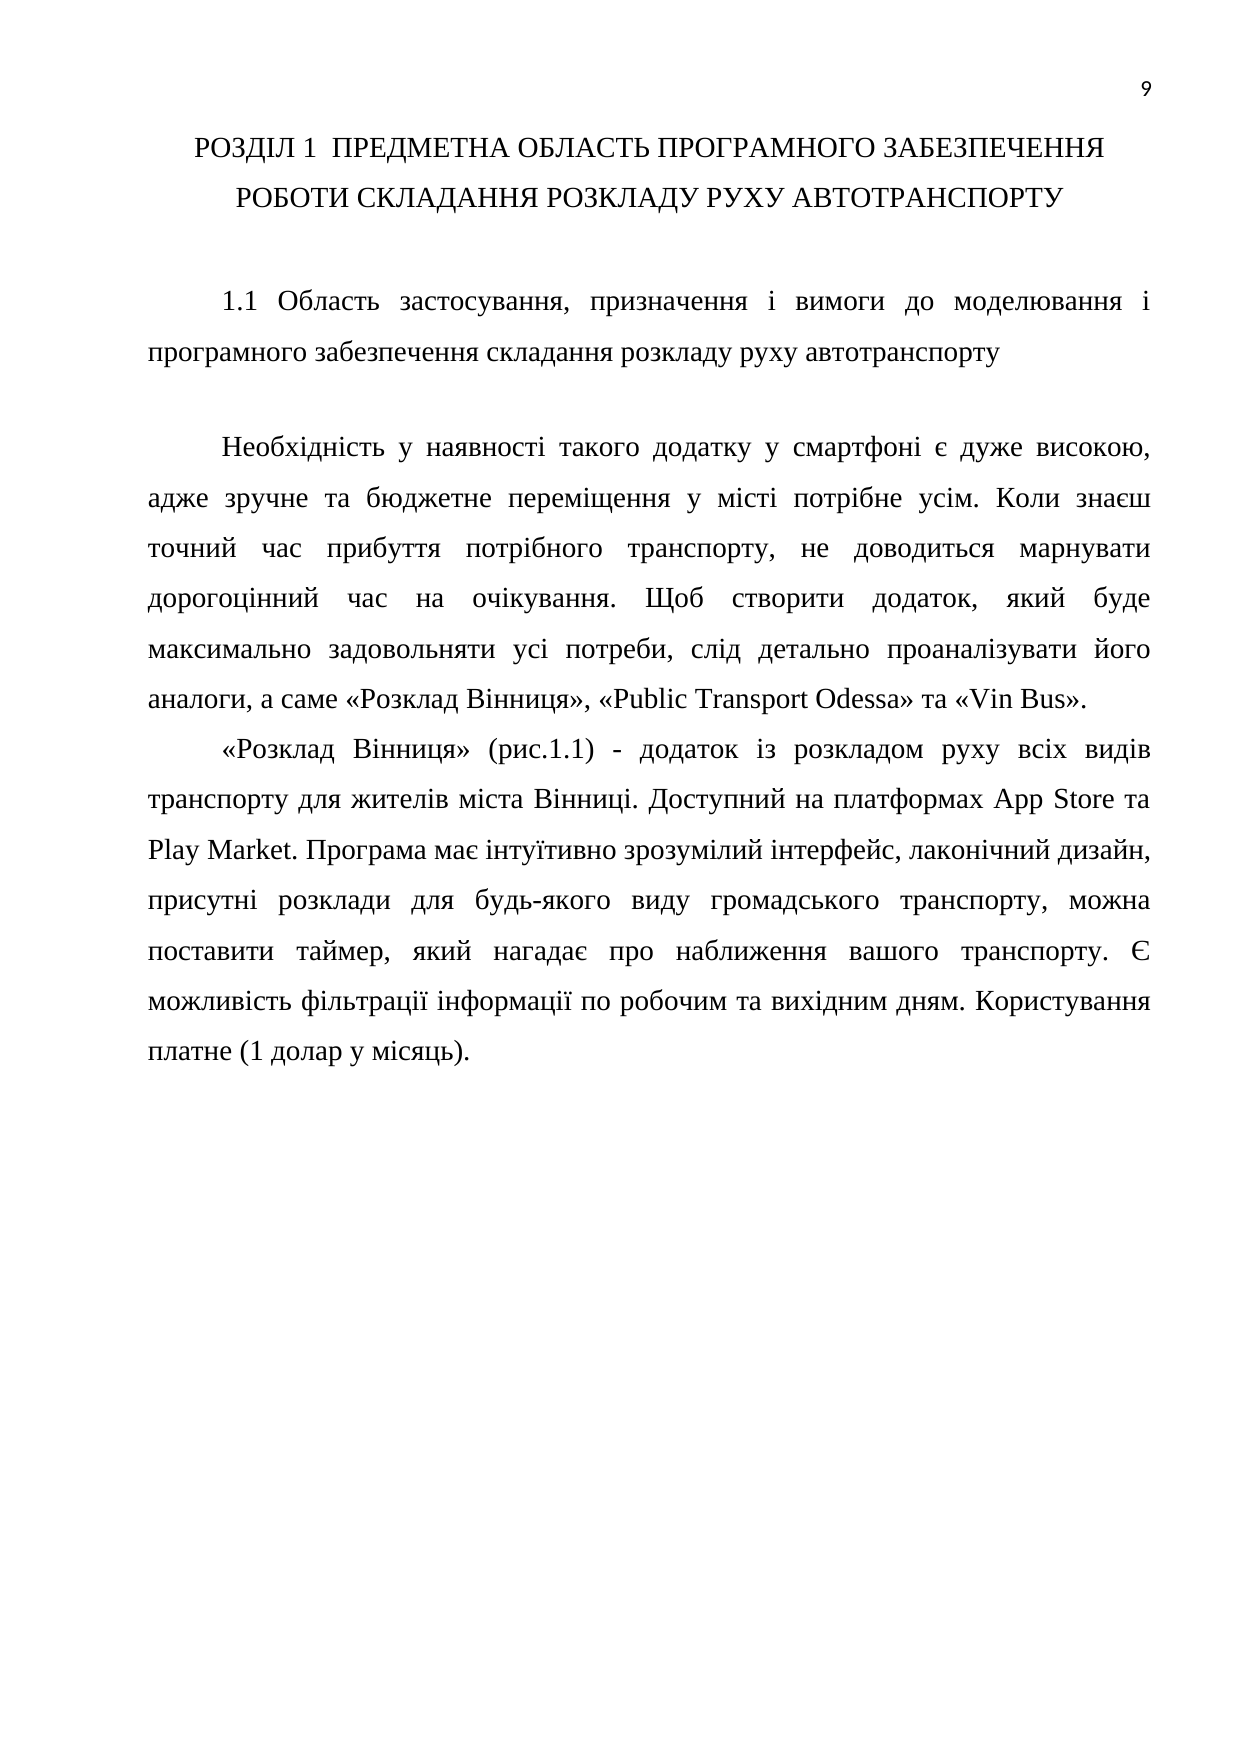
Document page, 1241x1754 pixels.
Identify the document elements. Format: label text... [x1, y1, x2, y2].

subtitle 1.1 Область застосування, призначення і вимоги до моделювання і програмного забезпечення складання розкладу руху автотранспорту [148, 283, 1152, 367]
subtitle РОЗДІЛ 1 ПРЕДМЕТНА ОБЛАСТЬ ПРОГРАМНОГО ЗАБЕЗПЕЧЕННЯ РОБОТИ СКЛАДАННЯ РОЗКЛАДУ РУХУ АВТОТРАНСПОРТУ [148, 130, 1152, 214]
text Необхідність у наявності такого додатку у смартфоні є дуже високою, адже зручне та бюджетне переміщення у місті потрібне усім. Коли знаєш точний час прибуття потрібного транспорту, не доводиться марнувати дорогоцінний час на очікування. Щоб створити додаток, який буде максимально задовольняти усі потреби, слід детально проаналізувати його аналоги, а саме «Розклад Вінниця», «Public Transport Odessa» та «Vin Bus». [148, 429, 1152, 714]
text «Розклад Вінниця» (рис.1.1) - додаток із розкладом руху всіх видів транспорту для жителів міста Вінниці. Доступний на платформах App Store та Play Market. Програма має інтуїтивно зрозумілий інтерфейс, лаконічний дизайн, присутні розклади для будь-якого виду громадського транспорту, можна поставити таймер, який нагадає про наближення вашого транспорту. Є можливість фільтрації інформації по робочим та вихідним дням. Користування платне (1 долар у місяць). [148, 731, 1152, 1067]
